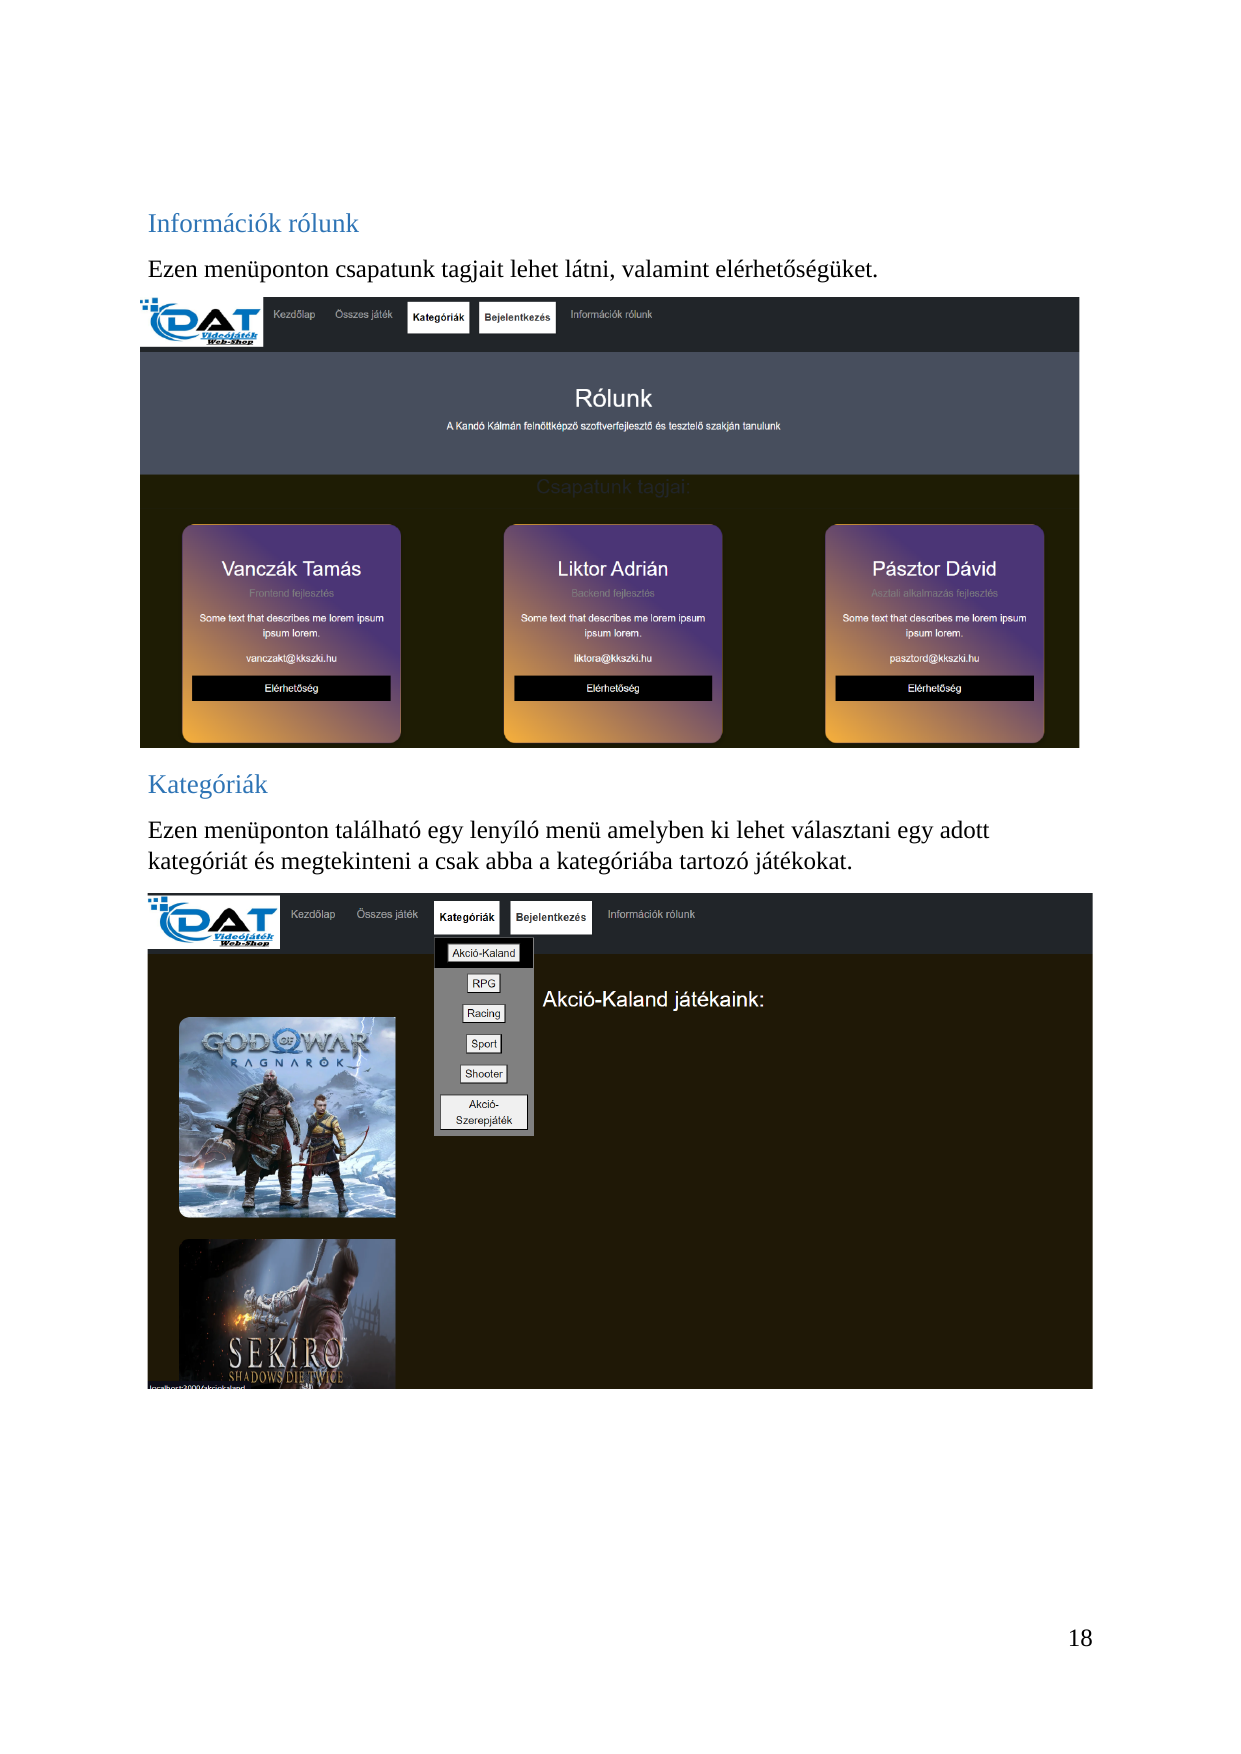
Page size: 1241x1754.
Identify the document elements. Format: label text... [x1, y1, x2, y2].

text Ezen menüponton található egy lenyíló menü amelyben ki lehet választani egy adott kategóriát és megtekinteni a csak abba a kategóriába tartozó játékokat. [148, 815, 1093, 875]
picture [138, 297, 1079, 748]
subtitle Információk rólunk [148, 207, 1093, 238]
picture [147, 893, 1093, 1389]
text Ezen menüponton csapatunk tagjait lehet látni, valamint elérhetőségüket. [148, 254, 1093, 283]
